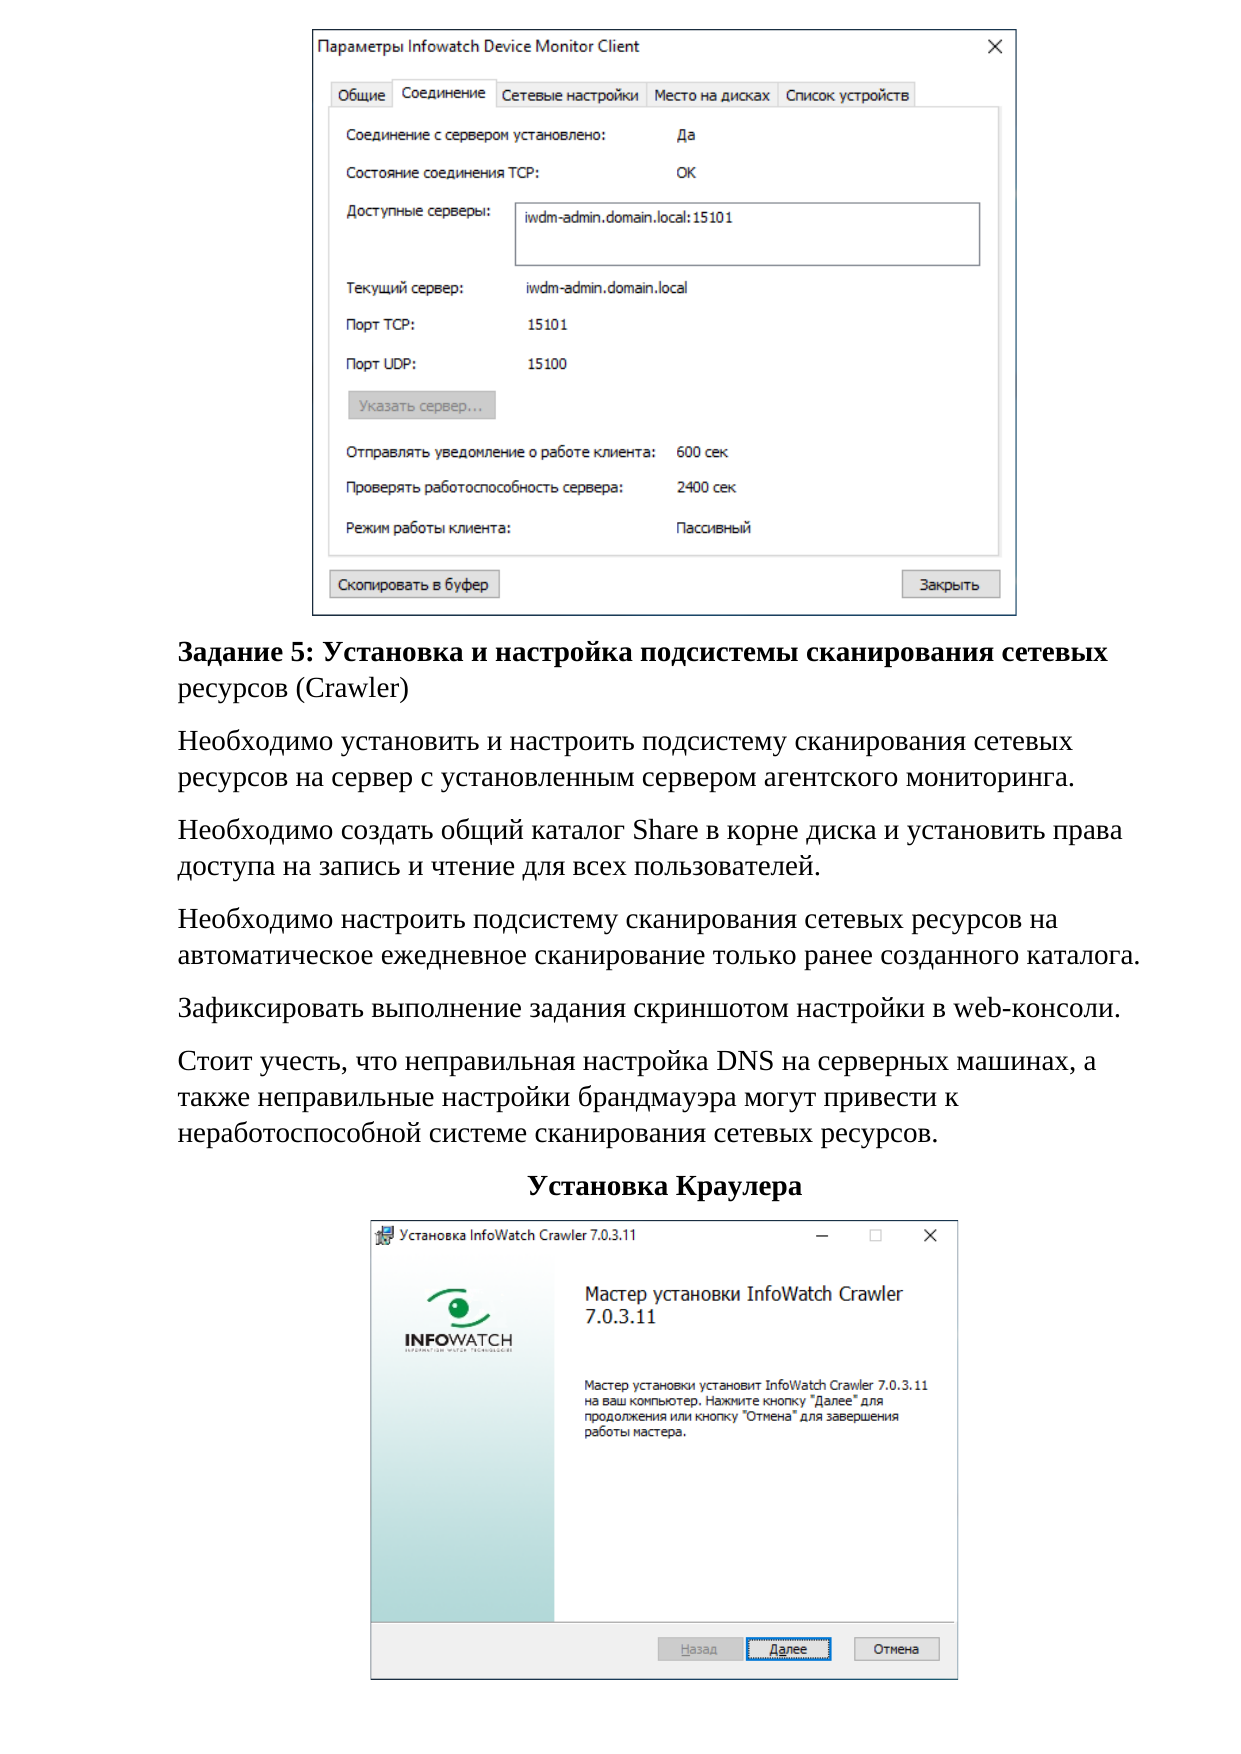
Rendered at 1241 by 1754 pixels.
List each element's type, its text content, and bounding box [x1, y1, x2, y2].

text Установка Краулера [177, 1168, 1152, 1201]
text Зафиксировать выполнение задания скриншотом настройки в web-консоли. [177, 990, 1152, 1023]
text Необходимо установить и настроить подсистему сканирования сетевых ресурсов на сервер с установленным сервером агентского мониторинга. [177, 723, 1152, 793]
picture [312, 29, 1017, 616]
text Необходимо настроить подсистему сканирования сетевых ресурсов на автоматическое ежедневное сканирование только ранее созданного каталога. [177, 901, 1152, 971]
text Стоит учесть, что неправильная настройка DNS на серверных машинах, а также неправильные настройки брандмауэра могут привести к неработоспособной системе сканирования сетевых ресурсов. [177, 1043, 1152, 1148]
picture [370, 1220, 959, 1680]
text Необходимо создать общий каталог Share в корне диска и установить права доступа на запись и чтение для всех пользователей. [177, 812, 1152, 882]
text Задание 5: Установка и настройка подсистемы сканирования сетевых ресурсов (Crawler) [177, 634, 1152, 704]
